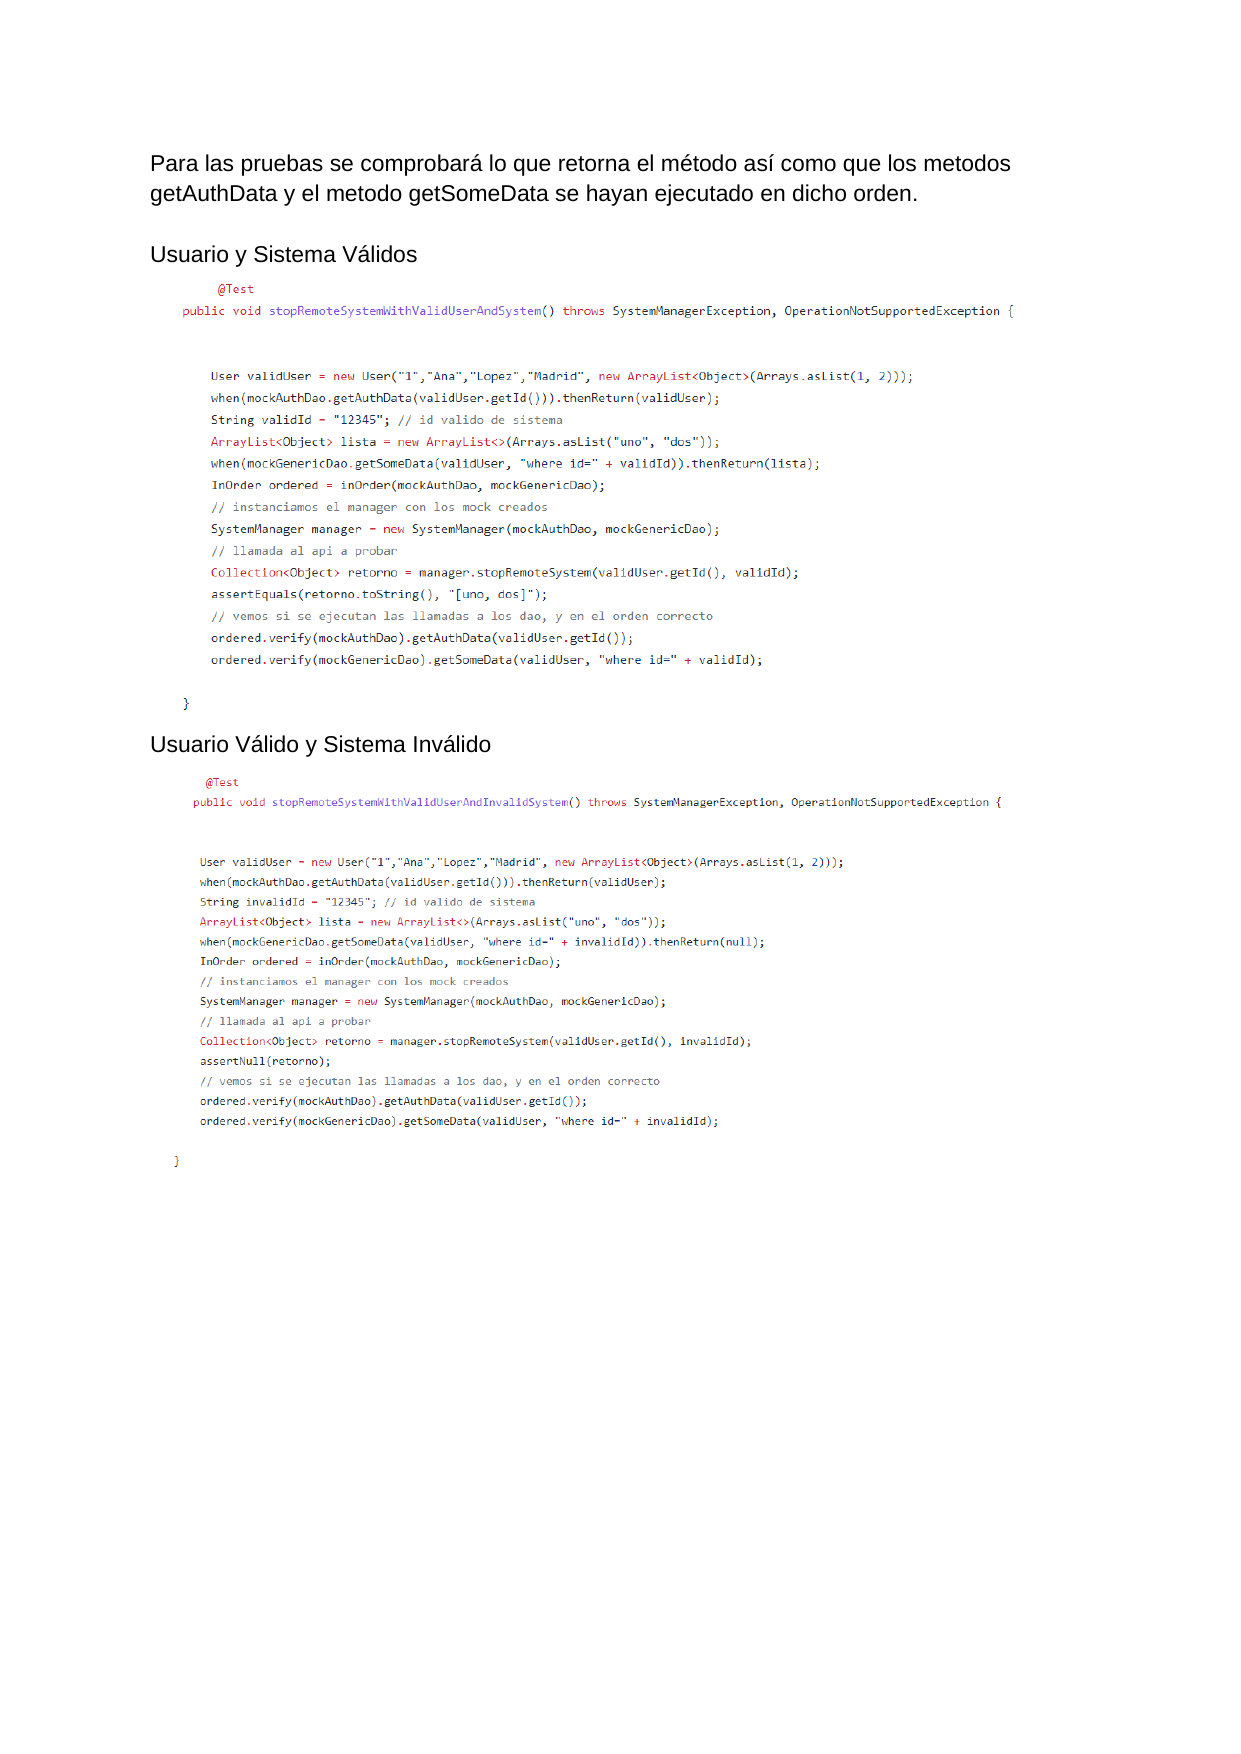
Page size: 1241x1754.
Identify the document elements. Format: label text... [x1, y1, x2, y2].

picture [150, 761, 1091, 1184]
picture [150, 270, 1091, 727]
text Usuario y Sistema Válidos [150, 241, 1090, 267]
text Para las pruebas se comprobará lo que retorna el método así como que los metodos getAuthData y el metodo getSomeData se hayan ejecutado en dicho orden. [150, 150, 1090, 207]
text Usuario Válido y Sistema Inválido [150, 727, 1090, 757]
